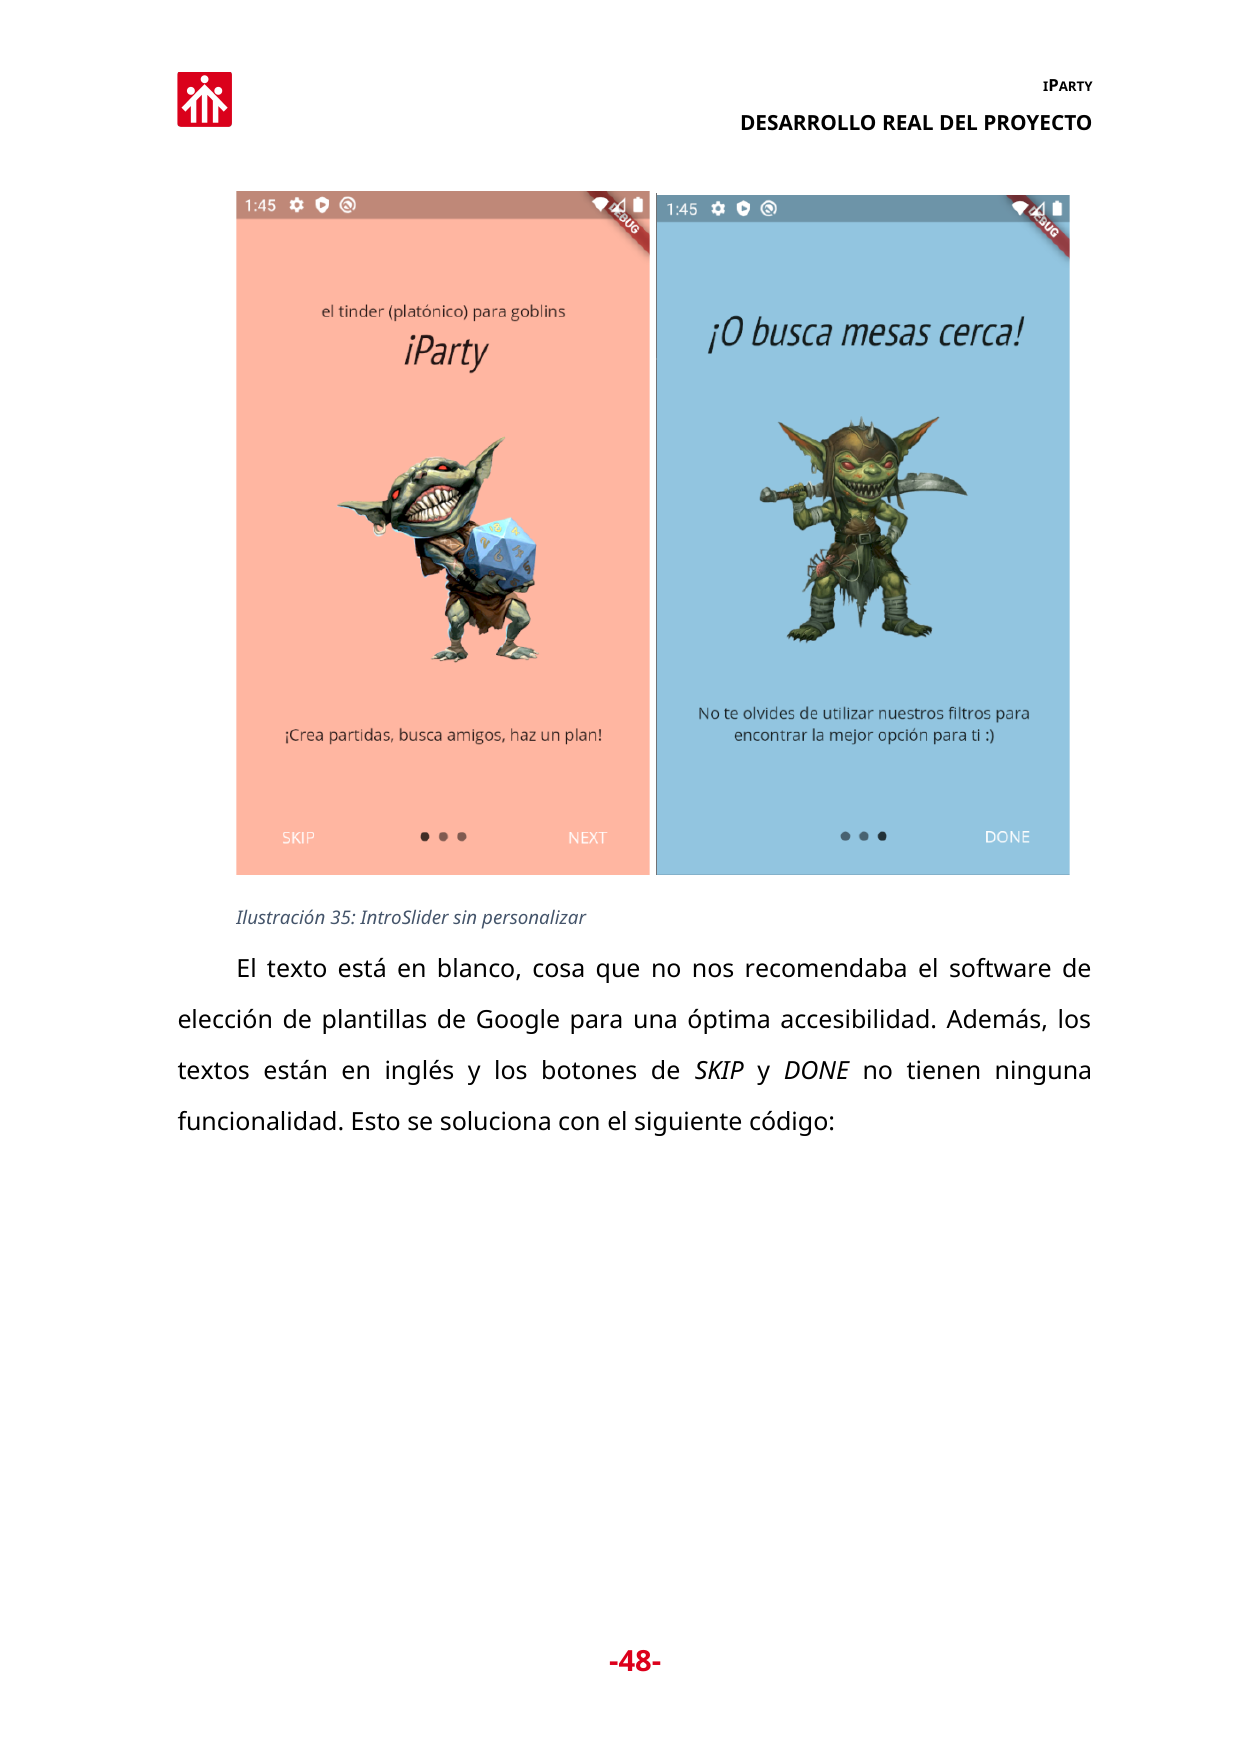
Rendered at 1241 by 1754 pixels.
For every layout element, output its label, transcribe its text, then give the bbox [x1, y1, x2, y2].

text El texto está en blanco, cosa que no nos recomendaba el software de elección de plantillas de Google para una óptima accesibilidad. Además, los textos están en inglés y los botones de SKIP y DONE no tienen ninguna funcionalidad. Esto se soluciona con el siguiente código: [177, 951, 1092, 1138]
picture [656, 193, 1070, 875]
picture [236, 191, 650, 875]
picture [177, 72, 232, 127]
text Ilustración 35: IntroSlider sin personalizar [177, 904, 1092, 930]
